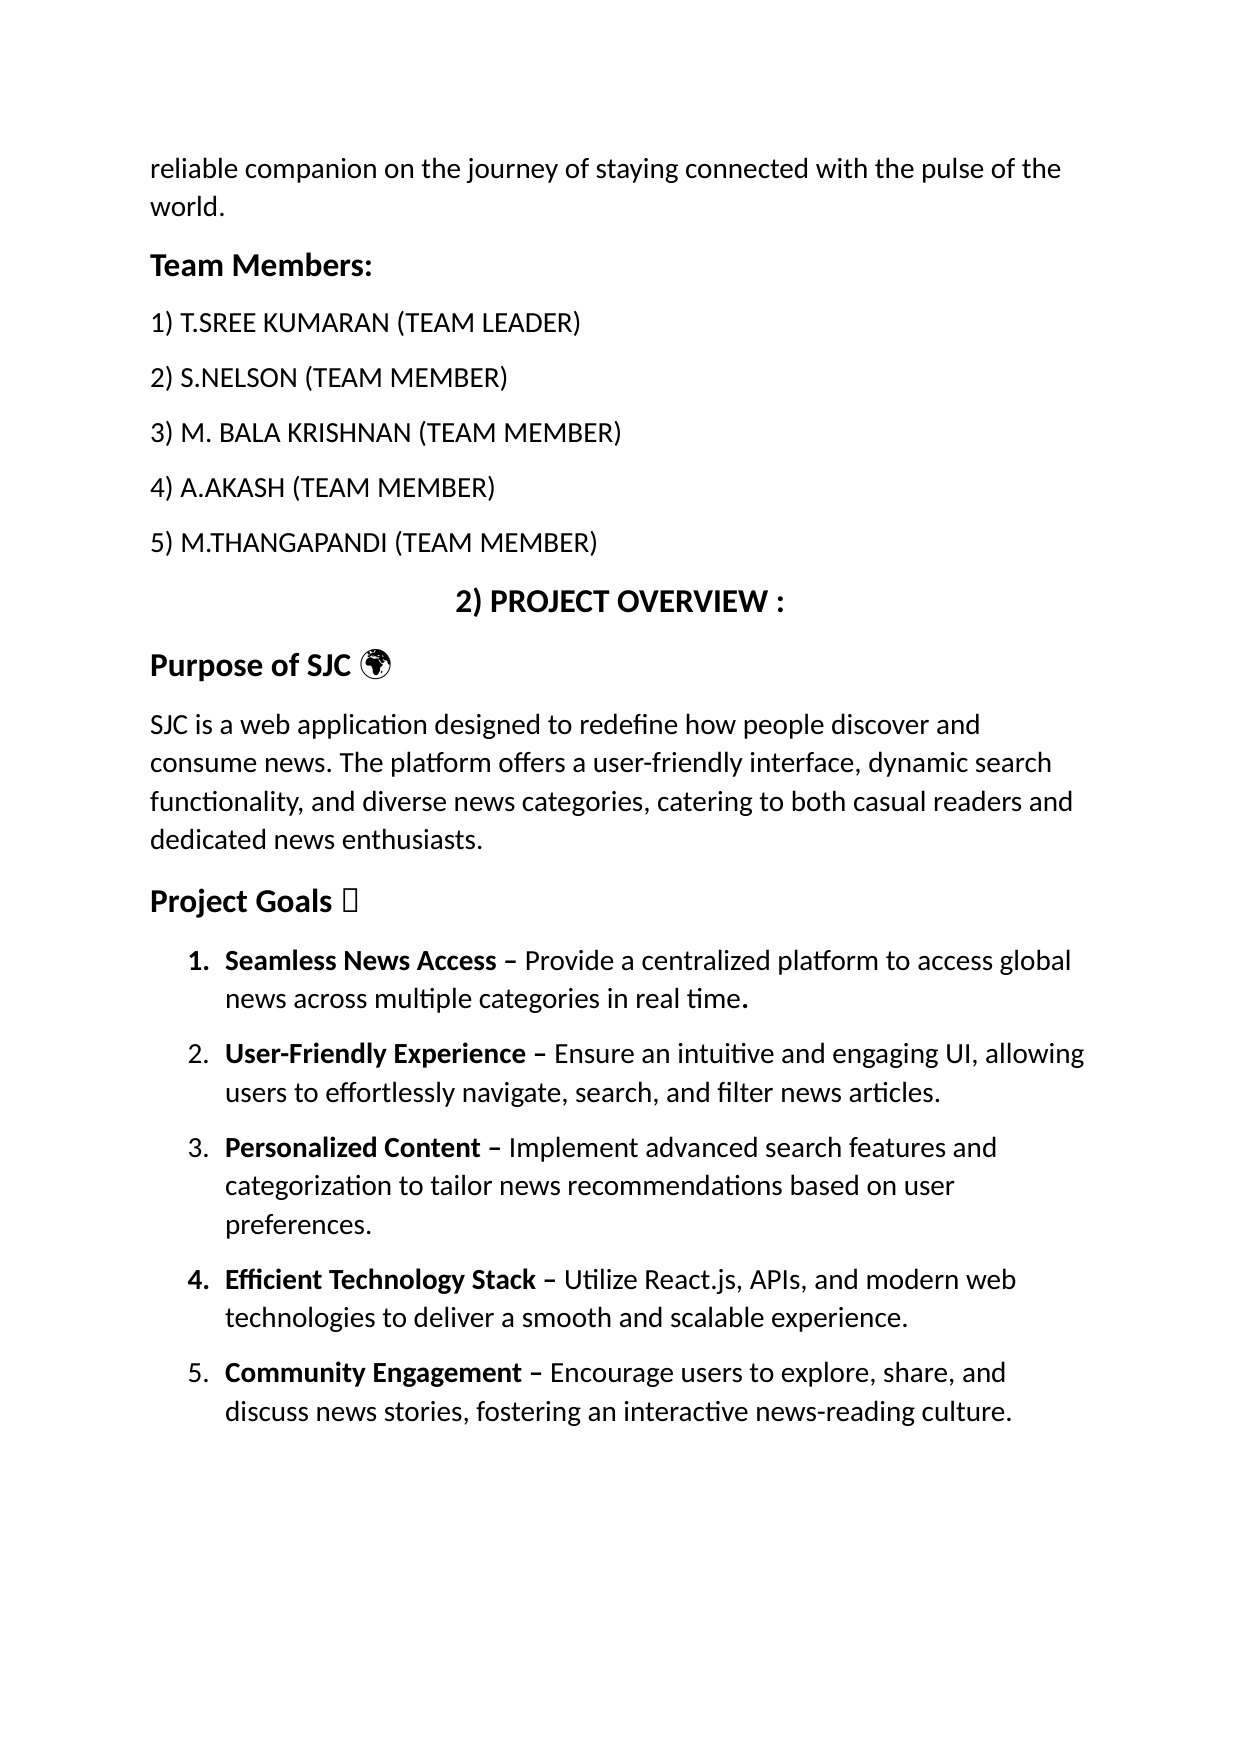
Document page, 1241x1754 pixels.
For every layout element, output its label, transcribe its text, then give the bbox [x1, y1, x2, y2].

list Efficient Technology Stack – Utilize React.js, APIs, and modern web technologies to deliver a smooth and scalable experience. [187, 1261, 1090, 1335]
text 2) S.NELSON (TEAM MEMBER) [150, 359, 1090, 395]
text Project Goals 🎯 [150, 876, 1090, 922]
text 1) T.SREE KUMARAN (TEAM LEADER) [150, 304, 1090, 340]
list Personalized Content – Implement advanced search features and categorization to tailor news recommendations based on user preferences. [187, 1129, 1090, 1242]
text 4) A.AKASH (TEAM MEMBER) [150, 469, 1090, 505]
text SJC is a web application designed to redefine how people discover and consume news. The platform offers a user-friendly interface, dynamic search functionality, and diverse news categories, catering to both casual readers and dedicated news enthusiasts. [150, 706, 1090, 857]
list Seamless News Access – Provide a centralized platform to access global news across multiple categories in real time. [187, 942, 1090, 1016]
text 3) M. BALA KRISHNAN (TEAM MEMBER) [150, 414, 1090, 450]
text 5) M.THANGAPANDI (TEAM MEMBER) [150, 524, 1090, 560]
list Community Engagement – Encourage users to explore, share, and discuss news stories, fostering an interactive news-reading culture. [187, 1354, 1090, 1429]
text 2) PROJECT OVERVIEW : [150, 580, 1090, 620]
list User-Friendly Experience – Ensure an intuitive and engaging UI, allowing users to effortlessly navigate, search, and filter news articles. [187, 1036, 1090, 1109]
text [150, 150, 1090, 224]
text Team Members: [150, 243, 1090, 284]
text Purpose of SJC 📰🌍 [150, 640, 1090, 686]
